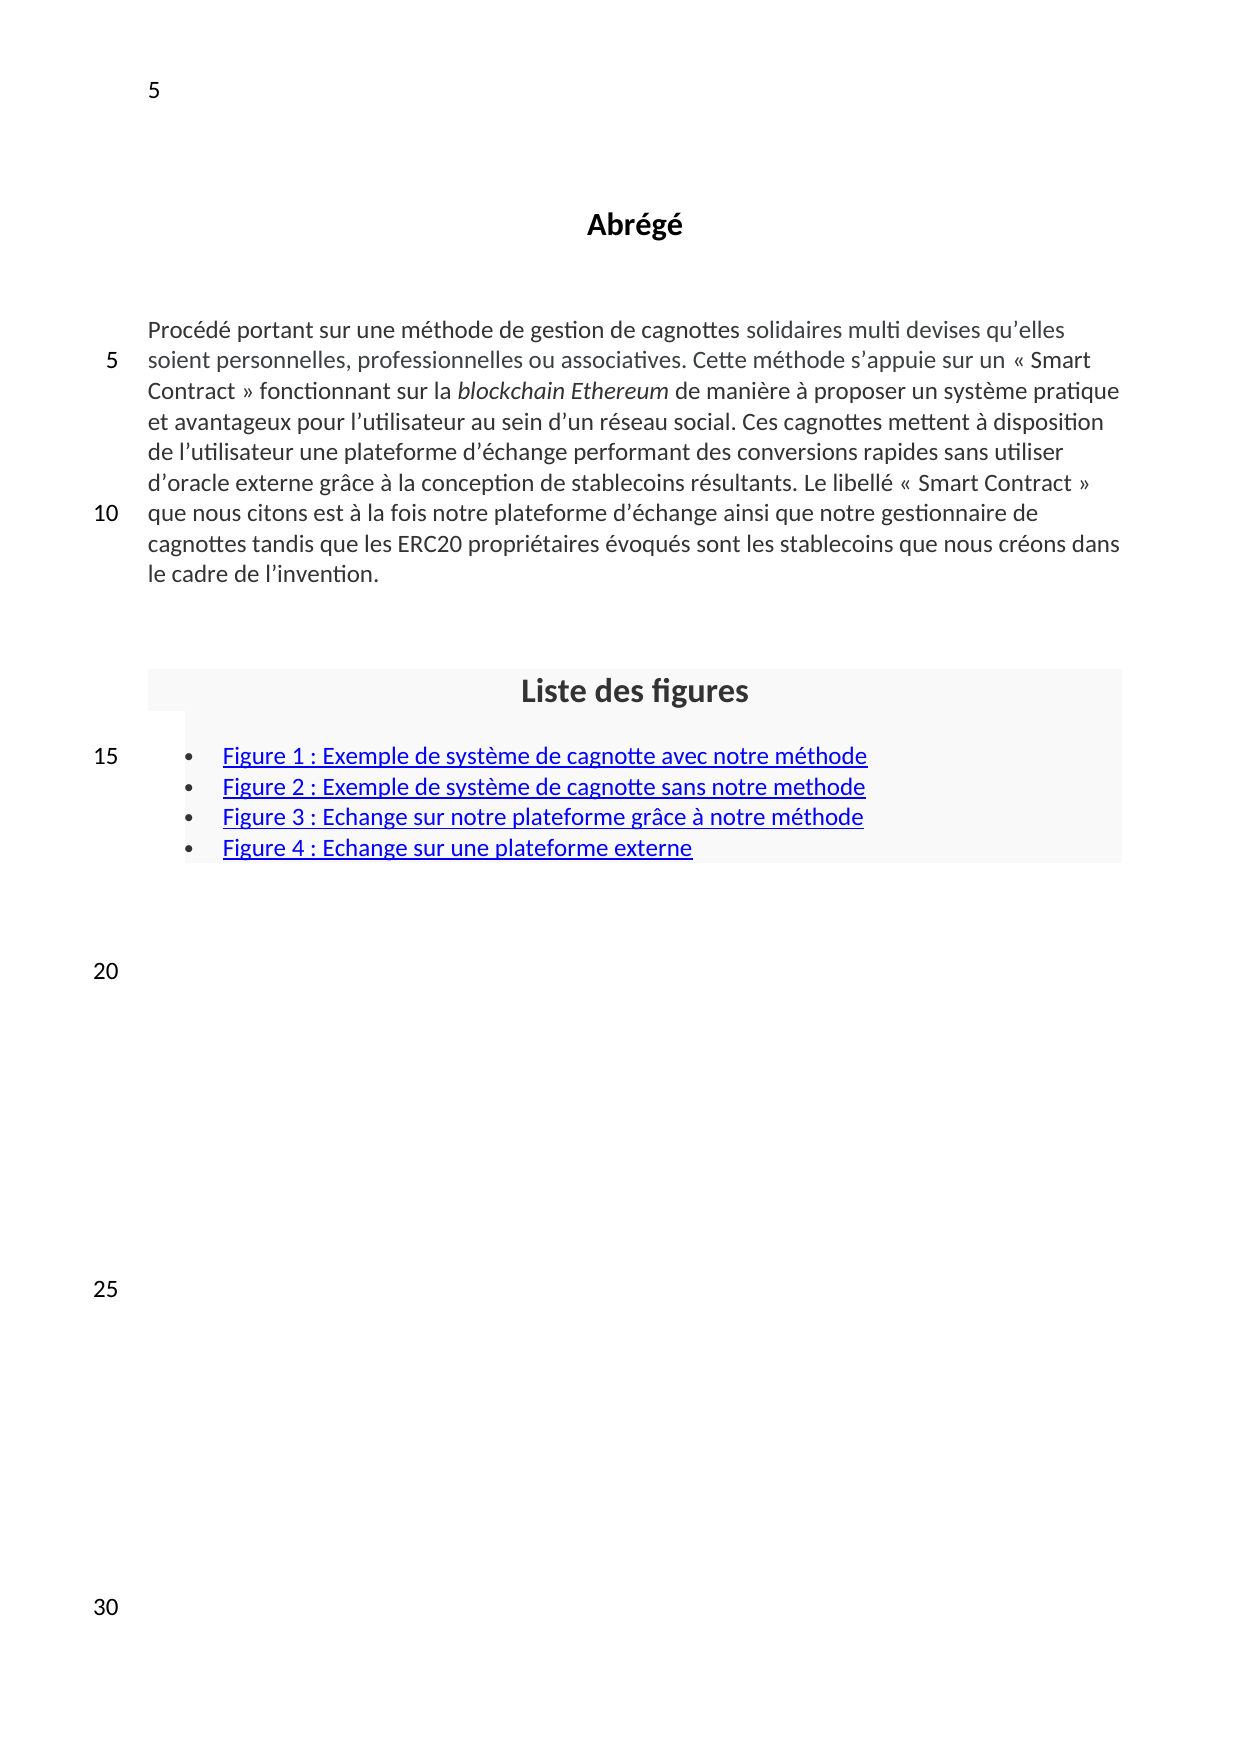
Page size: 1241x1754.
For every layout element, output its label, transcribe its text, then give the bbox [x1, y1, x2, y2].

list Figure 3 : Echange sur notre plateforme grâce à notre méthode [185, 802, 1122, 832]
list Figure 2 : Exemple de système de cagnotte sans notre methode [185, 771, 1122, 802]
text Procédé portant sur une méthode de gestion de cagnottes solidaires multi devises qu’elles soient personnelles, professionnelles ou associatives. Cette méthode s’appuie sur un « Smart Contract » fonctionnant sur la blockchain Ethereum de manière à proposer un système pratique et avantageux pour l’utilisateur au sein d’un réseau social. Ces cagnottes mettent à disposition de l’utilisateur une plateforme d’échange performant des conversions rapides sans utiliser d’oracle externe grâce à la conception de stablecoins résultants. Le libellé « Smart Contract » que nous citons est à la fois notre plateforme d’échange ainsi que notre gestionnaire de cagnottes tandis que les ERC20 propriétaires évoqués sont les stablecoins que nous créons dans le cadre de l’invention. [148, 314, 1122, 589]
subtitle Liste des figures [148, 669, 1122, 711]
list Figure 4 : Echange sur une plateforme externe [185, 832, 1122, 863]
subtitle Abrégé [148, 203, 1122, 243]
list Figure 1 : Exemple de système de cagnotte avec notre méthode [185, 741, 1122, 771]
